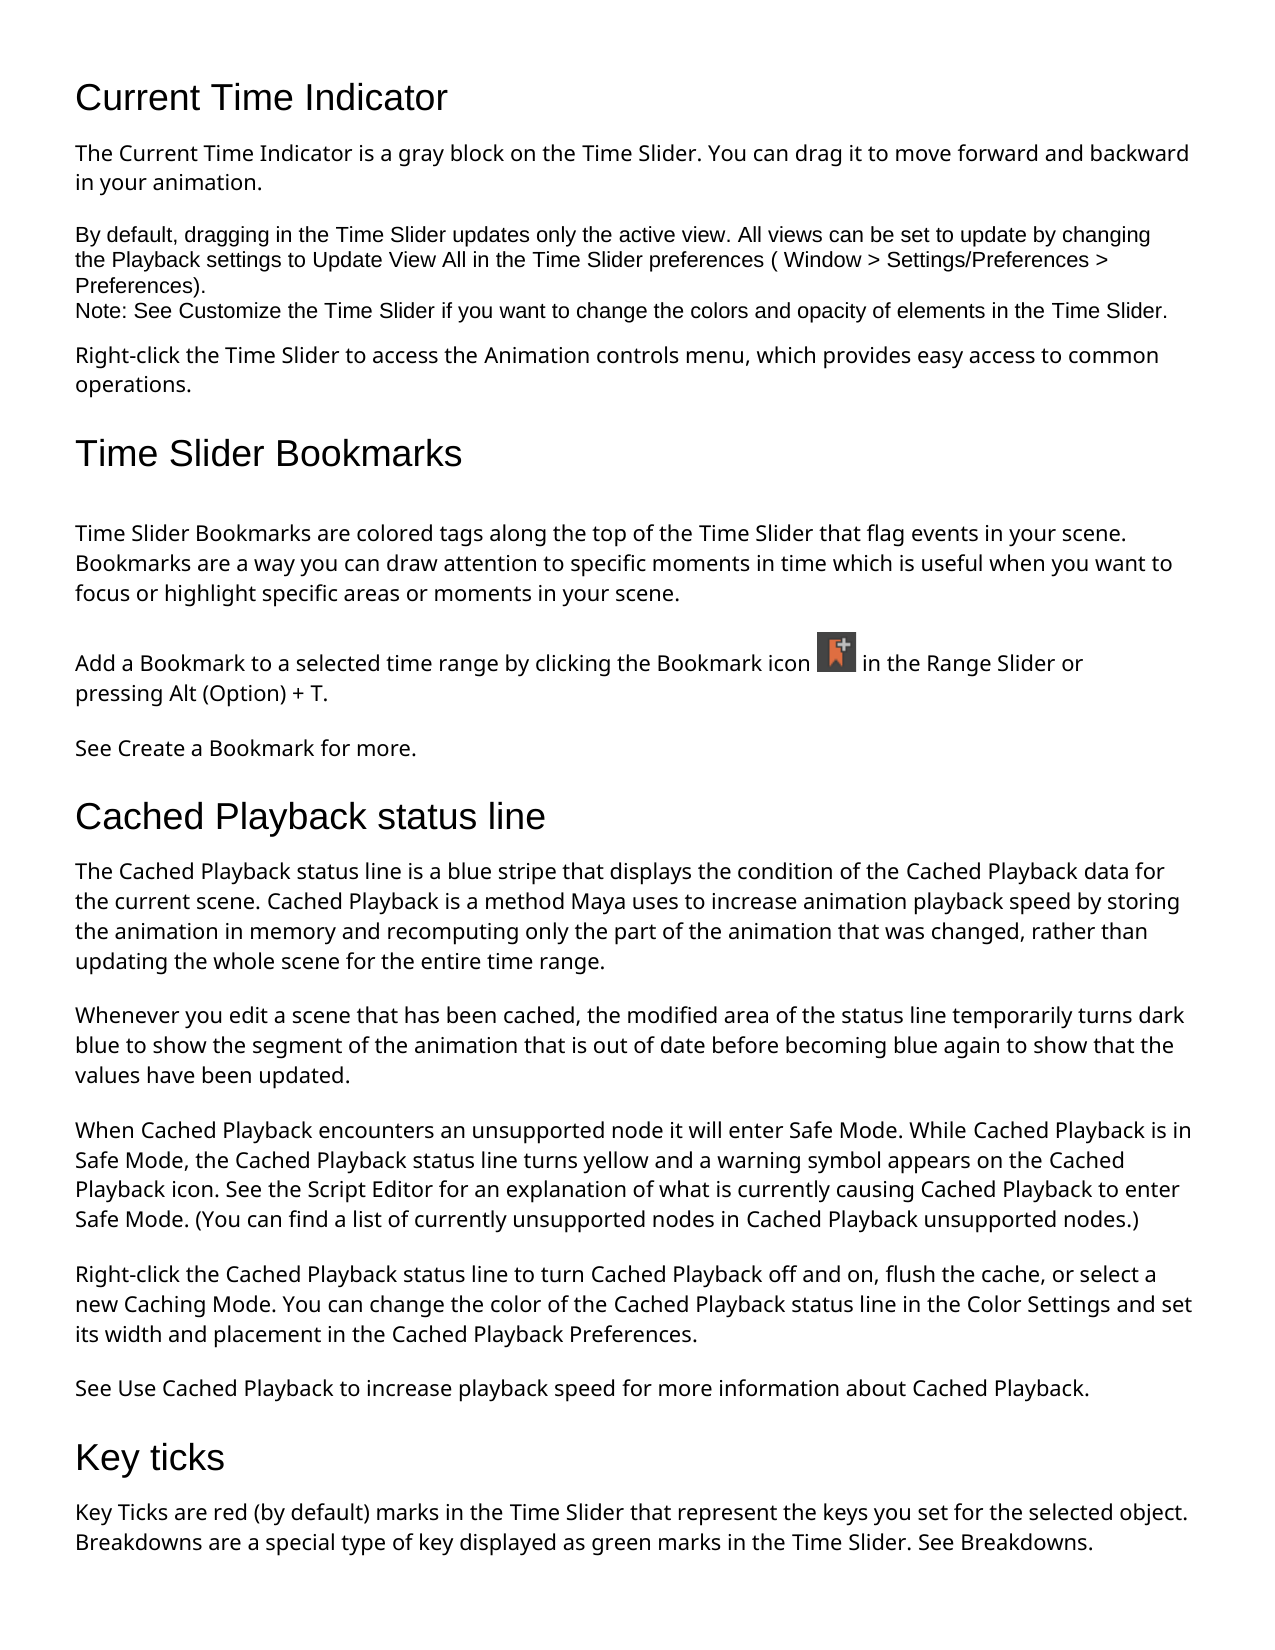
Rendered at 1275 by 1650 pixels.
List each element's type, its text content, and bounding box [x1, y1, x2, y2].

text Note: See Customize the Time Slider if you want to change the colors and opacity of elements in the Time Slider. [75, 298, 1200, 323]
text Add a Bookmark to a selected time range by clicking the Bookmark icon in the Range Slider or pressing Alt (Option) + T. [75, 632, 1200, 708]
text Whenever you edit a scene that has been cached, the modified area of the status line temporarily turns dark blue to show the segment of the animation that is out of date before becoming blue again to show that the values have been updated. [75, 1000, 1200, 1090]
picture [817, 632, 857, 672]
text The Current Time Indicator is a gray block on the Time Slider. You can drag it to move forward and backward in your animation. [75, 137, 1200, 197]
text By default, dragging in the Time Slider updates only the active view. All views can be set to update by changing the Playback settings to Update View All in the Time Slider preferences ( Window > Settings/Preferences > Preferences). [75, 222, 1200, 298]
text Right-click the Time Slider to access the Animation controls menu, which provides easy access to common operations. [75, 339, 1200, 399]
text When Cached Playback encounters an unsupported node it will enter Safe Mode. While Cached Playback is in Safe Mode, the Cached Playback status line turns yellow and a warning symbol appears on the Cached Playback icon. See the Script Editor for an explanation of what is currently causing Cached Playback to enter Safe Mode. (You can find a list of currently unsupported nodes in Cached Playback unsupported nodes.) [75, 1115, 1200, 1234]
text See Create a Bookmark for more. [75, 733, 1200, 762]
text Current Time Indicator [75, 75, 1200, 119]
text Time Slider Bookmarks [75, 430, 1200, 474]
text Time Slider Bookmarks are colored tags along the top of the Time Slider that flag events in your scene. Bookmarks are a way you can draw attention to specific moments in time which is useful when you want to focus or highlight specific areas or moments in your scene. [75, 518, 1200, 607]
text See Use Cached Playback to increase playback speed for more information about Cached Playback. [75, 1373, 1200, 1403]
text Key ticks [75, 1434, 1200, 1478]
text Cached Playback status line [75, 794, 1200, 837]
text Right-click the Cached Playback status line to turn Cached Playback off and on, flush the cache, or select a new Caching Mode. You can change the color of the Cached Playback status line in the Color Settings and set its width and placement in the Cached Playback Preferences. [75, 1259, 1200, 1348]
text Key Ticks are red (by default) marks in the Time Slider that represent the keys you set for the selected object. Breakdowns are a special type of key displayed as green marks in the Time Slider. See Breakdowns. [75, 1497, 1200, 1556]
text The Cached Playback status line is a blue stripe that displays the condition of the Cached Playback data for the current scene. Cached Playback is a method Maya uses to increase animation playback speed by storing the animation in memory and recomputing only the part of the animation that was changed, rather than updating the whole scene for the entire time range. [75, 856, 1200, 975]
